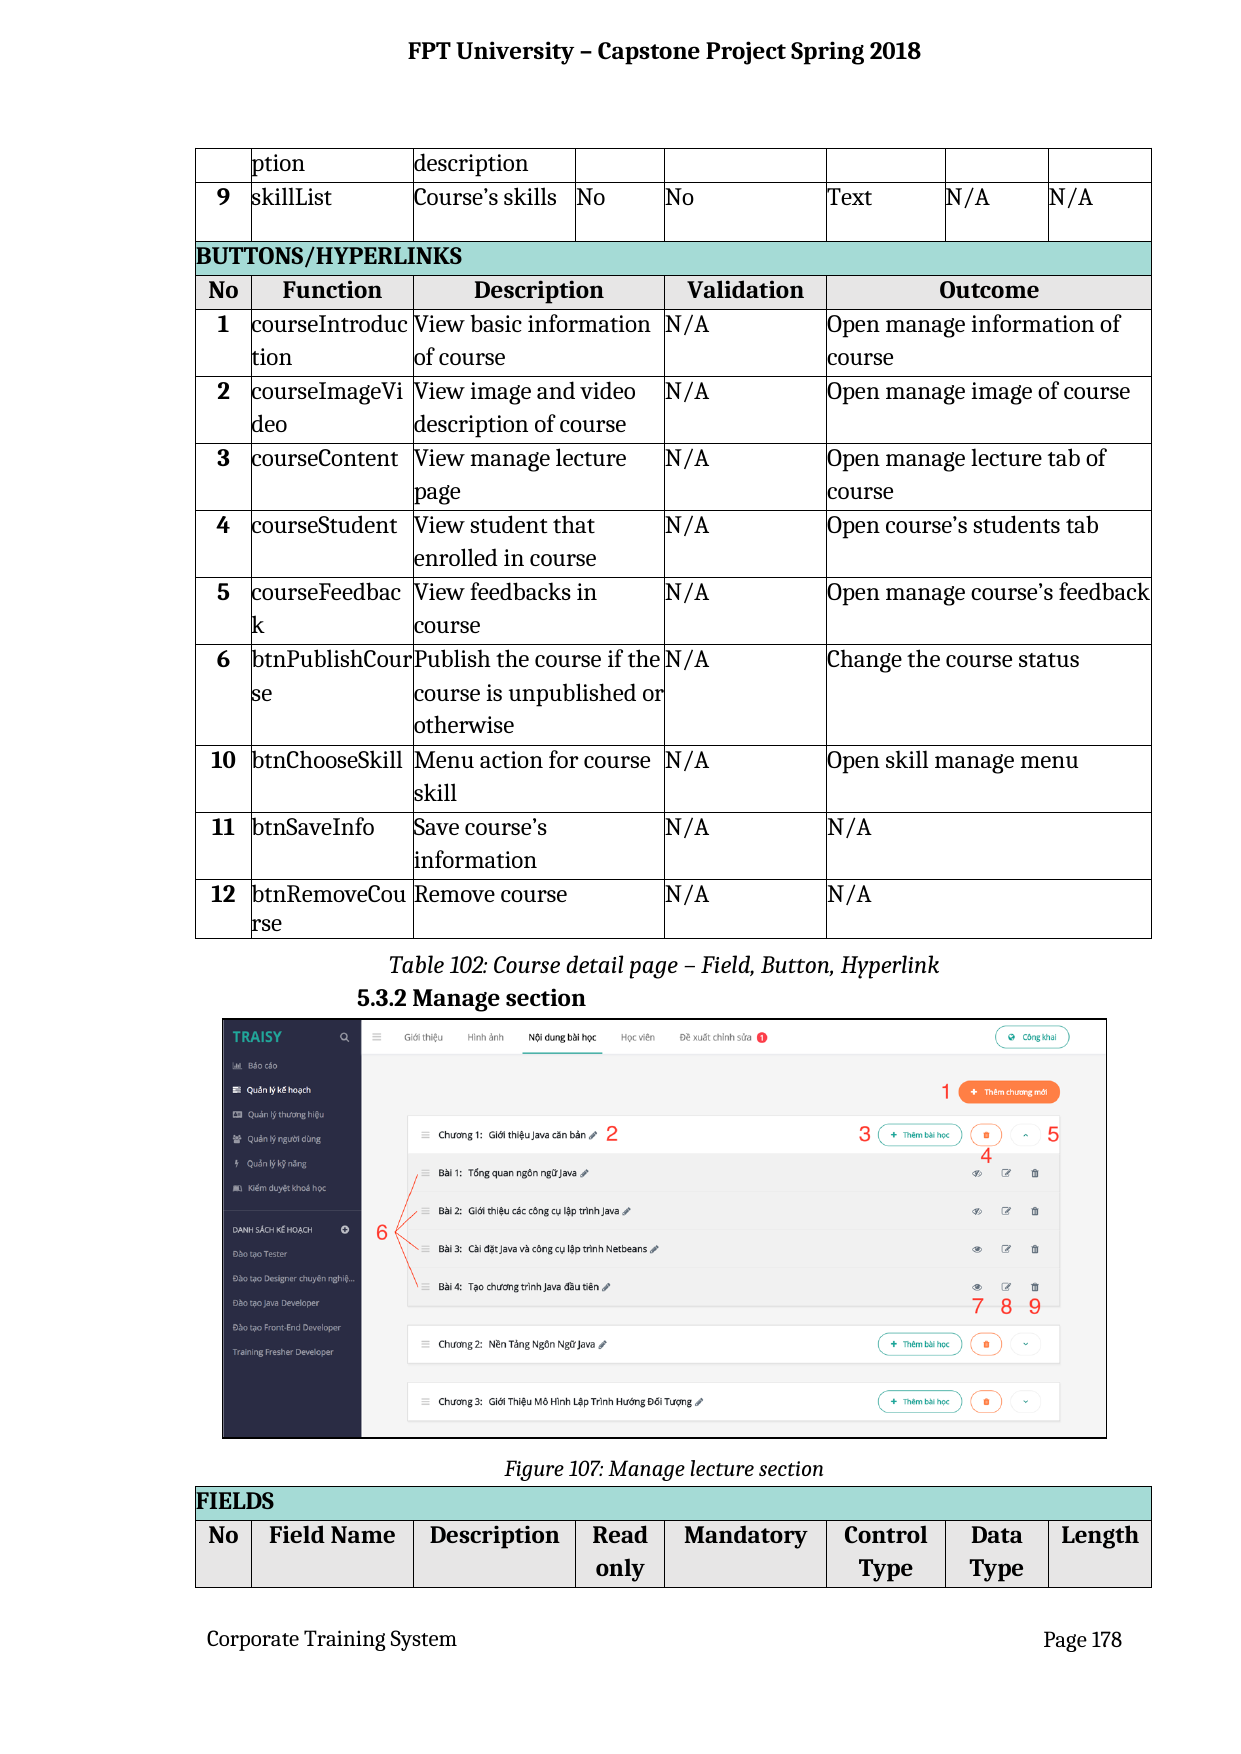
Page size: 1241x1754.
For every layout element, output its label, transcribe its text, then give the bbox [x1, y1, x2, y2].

subtitle 5.3.2 Manage section [357, 984, 1124, 1013]
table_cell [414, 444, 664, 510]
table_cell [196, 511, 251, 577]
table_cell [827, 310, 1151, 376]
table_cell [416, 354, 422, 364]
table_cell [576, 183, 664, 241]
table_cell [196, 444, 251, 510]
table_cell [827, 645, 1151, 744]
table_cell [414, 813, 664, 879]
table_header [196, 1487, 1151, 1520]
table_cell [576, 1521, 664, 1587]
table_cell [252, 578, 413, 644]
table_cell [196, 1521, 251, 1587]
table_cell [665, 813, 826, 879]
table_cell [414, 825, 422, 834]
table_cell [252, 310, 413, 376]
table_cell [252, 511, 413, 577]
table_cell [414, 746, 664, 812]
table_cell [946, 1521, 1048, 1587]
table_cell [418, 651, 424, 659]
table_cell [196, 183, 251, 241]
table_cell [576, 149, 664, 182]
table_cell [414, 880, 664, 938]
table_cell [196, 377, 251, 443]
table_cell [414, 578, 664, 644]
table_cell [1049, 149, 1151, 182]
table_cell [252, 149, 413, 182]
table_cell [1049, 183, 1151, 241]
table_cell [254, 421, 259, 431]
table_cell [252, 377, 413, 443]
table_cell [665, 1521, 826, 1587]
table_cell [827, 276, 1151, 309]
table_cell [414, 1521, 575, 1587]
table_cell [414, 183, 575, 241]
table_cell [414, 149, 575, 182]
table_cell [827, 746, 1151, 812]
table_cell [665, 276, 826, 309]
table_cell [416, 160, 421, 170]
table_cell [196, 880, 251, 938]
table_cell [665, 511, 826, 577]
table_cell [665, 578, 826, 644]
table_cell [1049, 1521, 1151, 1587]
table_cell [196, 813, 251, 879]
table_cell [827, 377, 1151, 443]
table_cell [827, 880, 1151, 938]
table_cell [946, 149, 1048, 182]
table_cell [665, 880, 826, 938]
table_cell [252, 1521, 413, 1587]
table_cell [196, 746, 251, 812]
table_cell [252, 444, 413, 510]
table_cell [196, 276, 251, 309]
picture [223, 1020, 1106, 1437]
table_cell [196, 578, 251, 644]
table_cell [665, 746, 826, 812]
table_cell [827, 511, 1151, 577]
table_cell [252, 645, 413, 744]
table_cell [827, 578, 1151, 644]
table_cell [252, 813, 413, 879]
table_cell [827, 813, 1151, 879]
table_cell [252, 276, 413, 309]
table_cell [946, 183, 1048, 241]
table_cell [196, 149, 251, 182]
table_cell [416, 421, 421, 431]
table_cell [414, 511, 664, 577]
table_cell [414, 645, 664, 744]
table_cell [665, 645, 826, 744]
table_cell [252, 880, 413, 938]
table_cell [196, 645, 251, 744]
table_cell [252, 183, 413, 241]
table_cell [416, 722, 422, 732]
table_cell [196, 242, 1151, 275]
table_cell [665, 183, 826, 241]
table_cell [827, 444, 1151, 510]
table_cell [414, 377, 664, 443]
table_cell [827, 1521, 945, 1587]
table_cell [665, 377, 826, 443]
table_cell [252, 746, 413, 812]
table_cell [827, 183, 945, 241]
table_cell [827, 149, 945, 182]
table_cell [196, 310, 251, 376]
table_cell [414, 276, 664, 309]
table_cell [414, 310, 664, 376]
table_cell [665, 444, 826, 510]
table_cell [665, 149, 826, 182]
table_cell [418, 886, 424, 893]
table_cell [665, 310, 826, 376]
